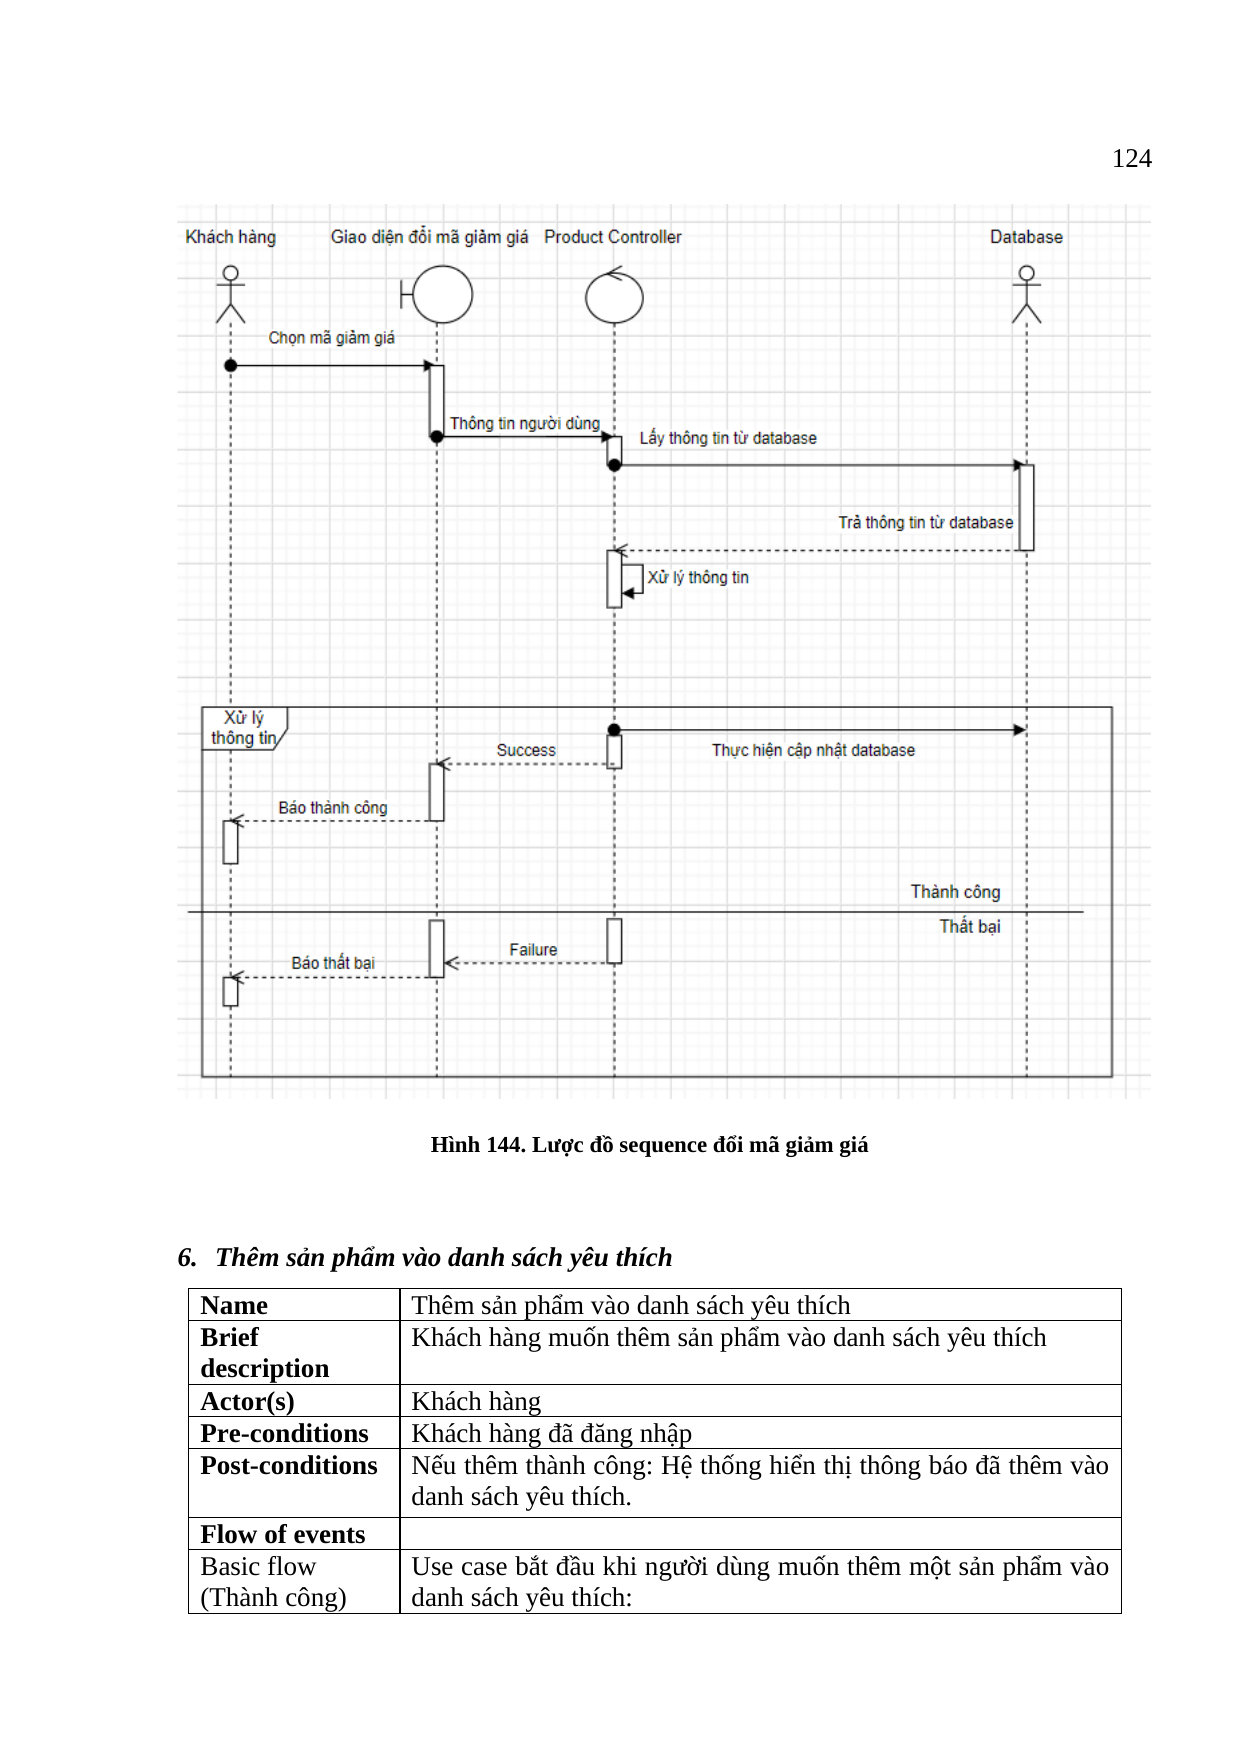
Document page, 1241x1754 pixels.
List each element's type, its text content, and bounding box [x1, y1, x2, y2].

table_header Thêm sản phẩm vào danh sách yêu thích [401, 1289, 1121, 1320]
text Hình 144. Lược đồ sequence đổi mã giảm giá [177, 1131, 1122, 1157]
table_cell Nếu thêm thành công: Hệ thống hiển thị thông báo đã thêm vào danh sách yêu thích. [401, 1449, 1121, 1517]
table_cell Brief description [189, 1321, 399, 1384]
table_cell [189, 1550, 399, 1613]
table_cell Khách hàng muốn thêm sản phẩm vào danh sách yêu thích [401, 1321, 1121, 1384]
table_cell Khách hàng [401, 1385, 1121, 1416]
table_header Name [189, 1289, 399, 1320]
table_cell Flow of events [189, 1518, 399, 1549]
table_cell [401, 1550, 1121, 1613]
table_cell Actor(s) [189, 1385, 399, 1416]
table_cell Pre-conditions [189, 1417, 399, 1448]
table_cell Post-conditions [189, 1449, 399, 1517]
picture [177, 204, 1151, 1099]
table_cell Khách hàng đã đăng nhập [401, 1417, 1121, 1448]
subtitle Thêm sản phẩm vào danh sách yêu thích [177, 1242, 1122, 1273]
table_cell [401, 1518, 1121, 1549]
